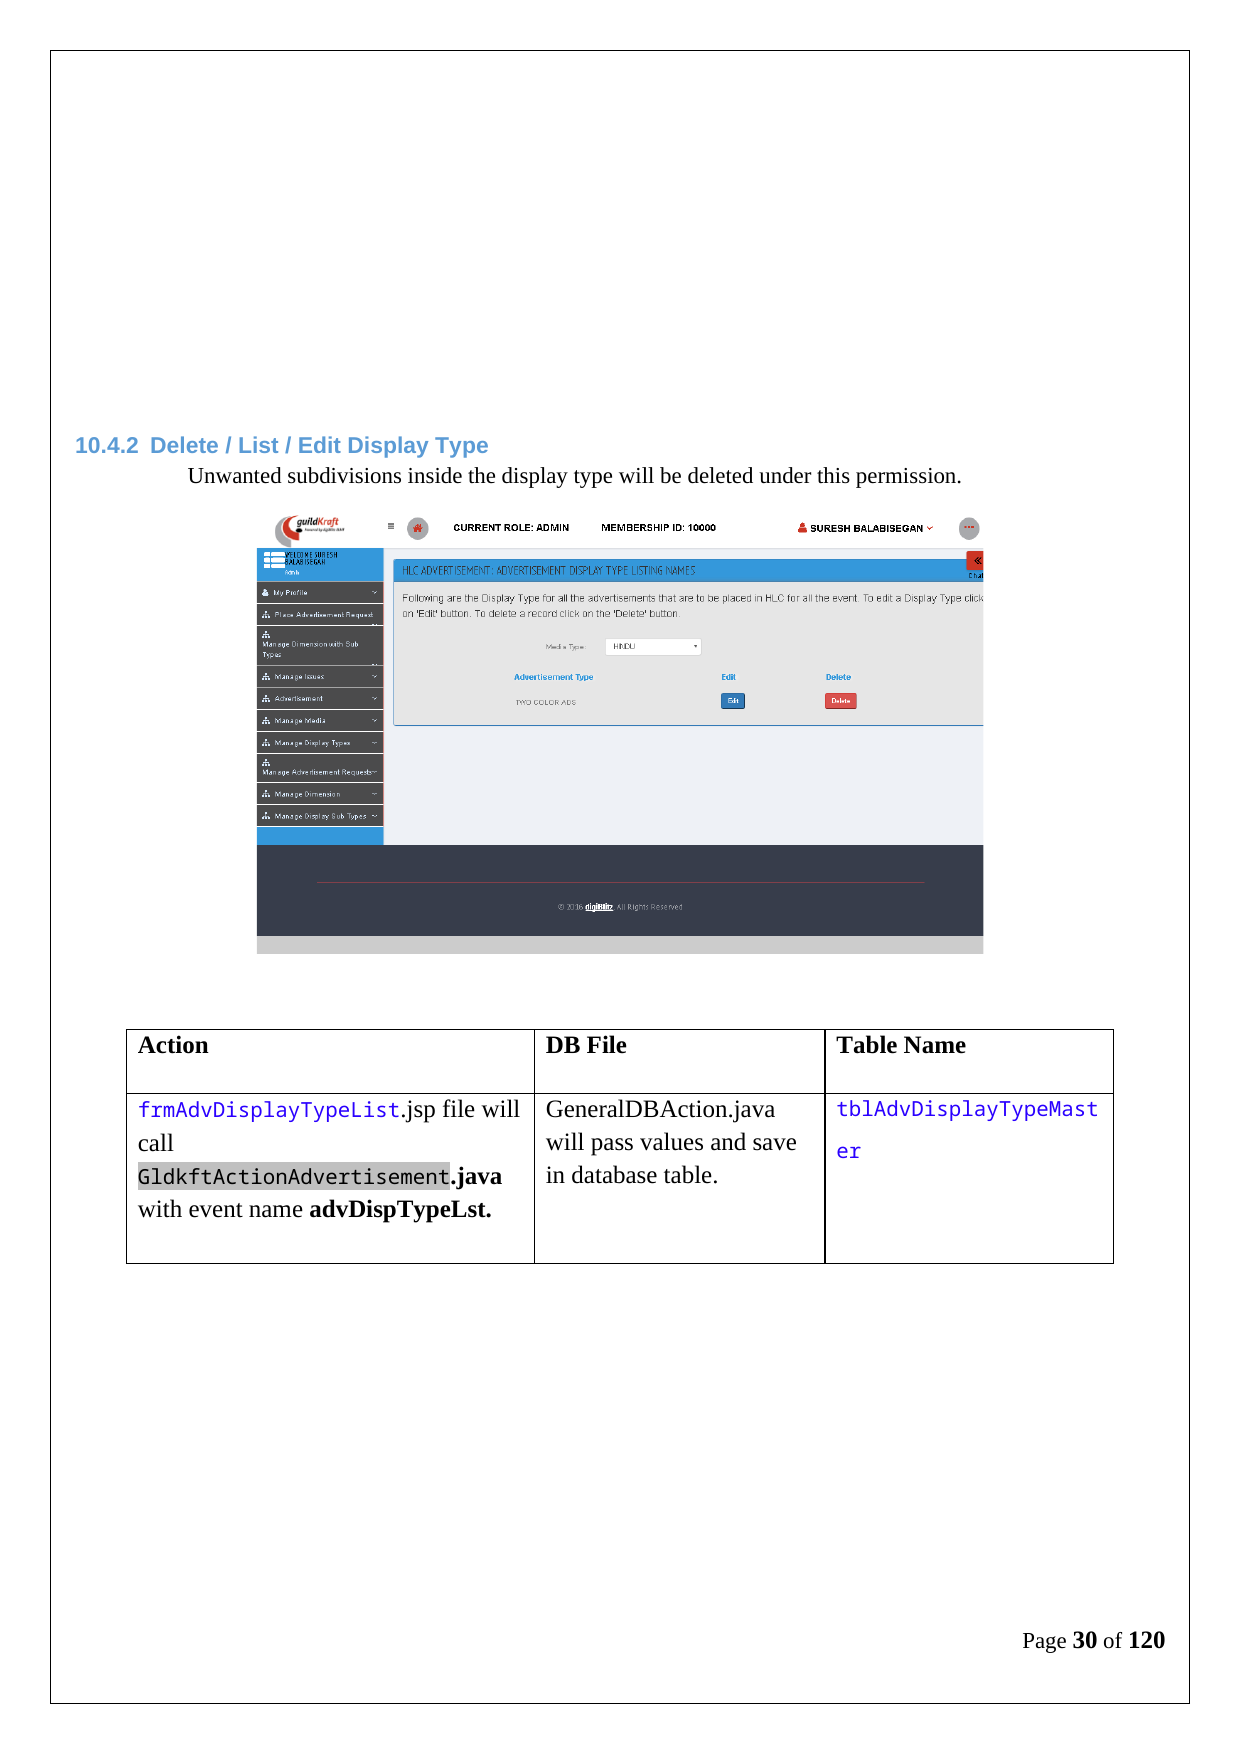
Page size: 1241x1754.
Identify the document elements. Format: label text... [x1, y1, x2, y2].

table_cell frmAdvDisplayTypeList.jsp file will call GldkftActionAdvertisement.java with event name advDispTypeLst. [127, 1094, 534, 1262]
table_header Table Name [826, 1030, 1113, 1093]
picture [256, 513, 984, 954]
table_cell GeneralDBAction.java will pass values and save in database table. [535, 1094, 824, 1262]
subtitle Delete / List / Edit Display Type [75, 432, 1165, 459]
table_cell tblAdvDisplayTypeMaster [826, 1094, 1113, 1262]
table_header Action [127, 1030, 534, 1093]
text Unwanted subdivisions inside the display type will be deleted under this permission. [150, 462, 1165, 489]
table_header DB File [535, 1030, 824, 1093]
